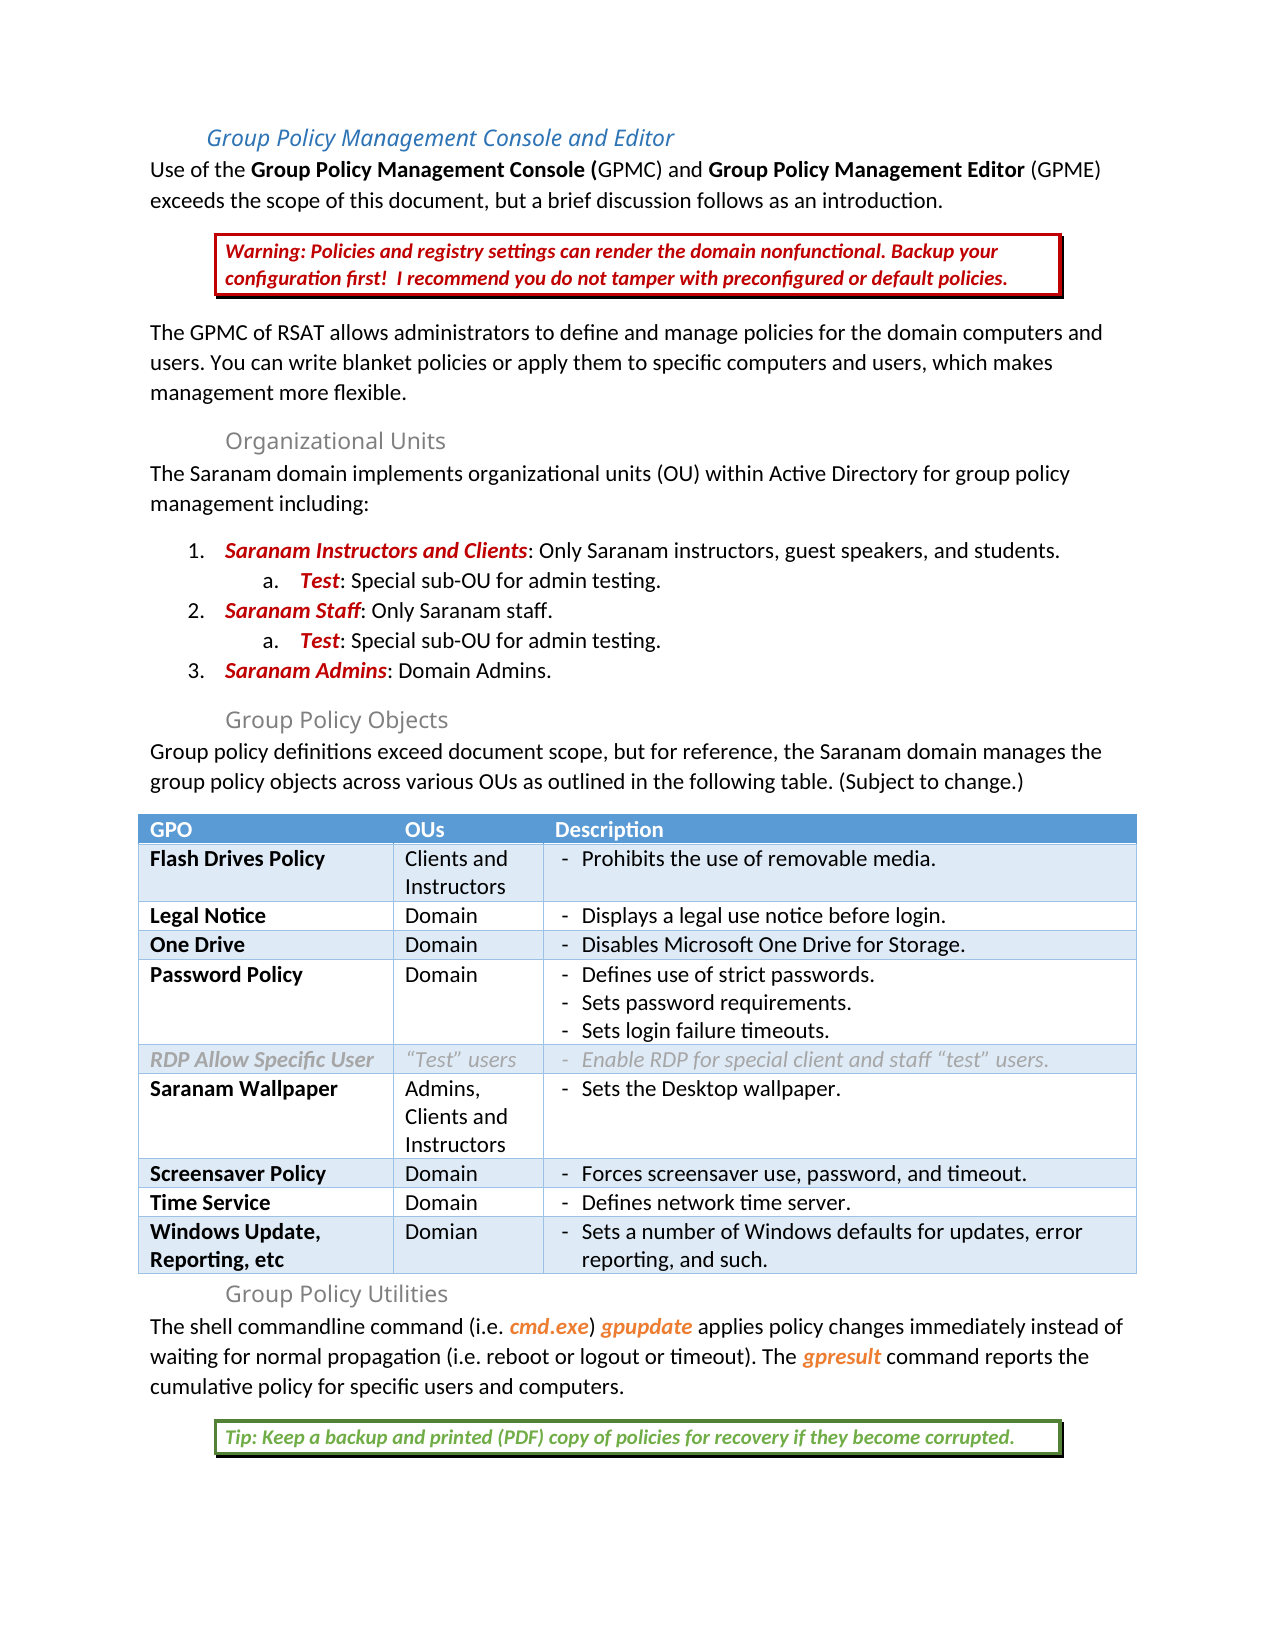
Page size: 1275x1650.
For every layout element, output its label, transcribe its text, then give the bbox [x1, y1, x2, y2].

table_cell Admins, Clients and Instructors [394, 1074, 543, 1158]
table_cell “Test” users [394, 1045, 543, 1073]
table_cell Domain [394, 1188, 543, 1216]
table_cell Sets a number of Windows defaults for updates, error reporting, and such. [544, 1217, 1136, 1273]
table_cell Saranam Wallpaper [139, 1074, 393, 1158]
list Saranam Staff: Only Saranam staff. [187, 596, 1125, 624]
table_header GPO [139, 815, 393, 843]
table_cell Domian [394, 1217, 543, 1273]
text Tip: Keep a backup and printed (PDF) copy of policies for recovery if they become corrupted. [217, 1423, 1058, 1452]
text The GPMC of RSAT allows administrators to define and manage policies for the domain computers and users. You can write blanket policies or apply them to specific computers and users, which makes management more flexible. [150, 318, 1125, 406]
list Test: Special sub-OU for admin testing. [262, 566, 1125, 594]
subtitle Group Policy Objects [225, 703, 1125, 735]
list Test: Special sub-OU for admin testing. [262, 626, 1125, 654]
list Saranam Admins: Domain Admins. [187, 657, 1125, 685]
table_header OUs [394, 815, 543, 843]
table_cell Prohibits the use of removable media. [544, 845, 1136, 901]
table_cell Time Service [139, 1188, 393, 1216]
table_cell Domain [394, 902, 543, 929]
table_cell Screensaver Policy [139, 1159, 393, 1187]
subtitle Organizational Units [225, 425, 1125, 456]
text Warning: Policies and registry settings can render the domain nonfunctional. Backup your configuration first! I recommend you do not tamper with preconfigured or default policies. [217, 236, 1058, 293]
table_cell Sets the Desktop wallpaper. [544, 1074, 1136, 1158]
table_cell Domain [394, 960, 543, 1044]
table_cell Domain [394, 1159, 543, 1187]
table_cell Defines use of strict passwords. Sets password requirements. Sets login failure timeouts. [544, 960, 1136, 1044]
text The Saranam domain implements organizational units (OU) within Active Directory for group policy management including: [150, 459, 1125, 517]
table_header Description [544, 815, 1136, 843]
text Group policy definitions exceed document scope, but for reference, the Saranam domain manages the group policy objects across various OUs as outlined in the following table. (Subject to change.) [150, 737, 1125, 796]
table_cell Domain [394, 931, 543, 959]
table_cell Legal Notice [139, 902, 393, 929]
table_cell Defines network time server. [544, 1188, 1136, 1216]
table_cell Password Policy [139, 960, 393, 1044]
table_cell RDP Allow Specific User [139, 1045, 393, 1073]
table_cell Windows Update, Reporting, etc [139, 1217, 393, 1273]
table_cell Clients and Instructors [394, 845, 543, 901]
table_cell Forces screensaver use, password, and timeout. [544, 1159, 1136, 1187]
subtitle Group Policy Management Console and Editor [206, 122, 1125, 153]
table_cell Enable RDP for special client and staff “test” users. [544, 1045, 1136, 1073]
table_cell Disables Microsoft One Drive for Storage. [544, 931, 1136, 959]
table_cell Displays a legal use notice before login. [544, 902, 1136, 929]
table_cell One Drive [139, 931, 393, 959]
subtitle Group Policy Utilities [225, 1278, 1125, 1309]
list Saranam Instructors and Clients: Only Saranam instructors, guest speakers, and students. [187, 536, 1125, 564]
table_cell Flash Drives Policy [139, 845, 393, 901]
text Use of the Group Policy Management Console (GPMC) and Group Policy Management Editor (GPME) exceeds the scope of this document, but a brief discussion follows as an introduction. [150, 156, 1125, 214]
text The shell commandline command (i.e. cmd.exe) gpupdate applies policy changes immediately instead of waiting for normal propagation (i.e. reboot or logout or timeout). The gpresult command reports the cumulative policy for specific users and computers. [150, 1312, 1125, 1401]
